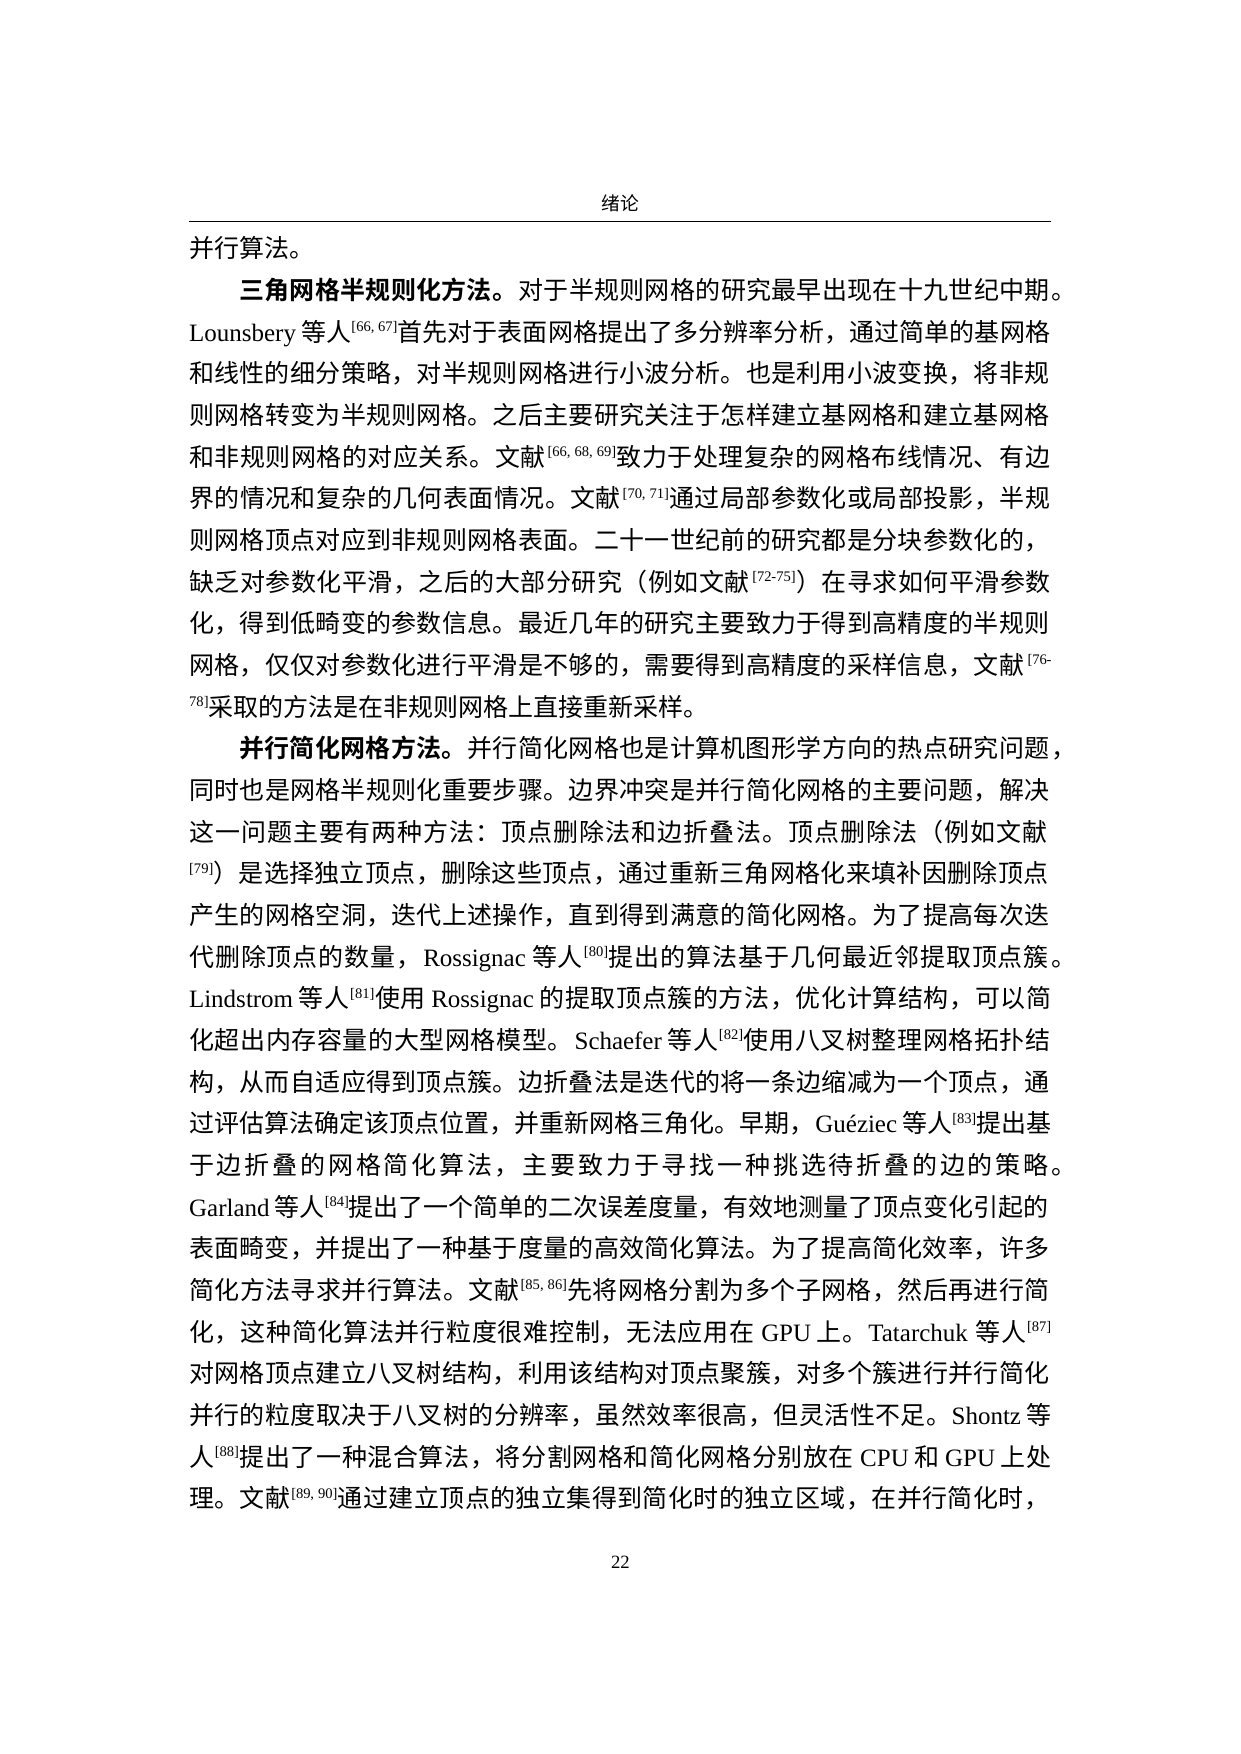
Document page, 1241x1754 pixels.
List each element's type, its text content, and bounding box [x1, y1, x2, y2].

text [189, 724, 1051, 1516]
text 三角网格半规则化方法。对于半规则网格的研究最早出现在十九世纪中期。Lounsbery等人[66, 67]首先对于表面网格提出了多分辨率分析，通过简单的基网格和线性的细分策略，对半规则网格进行小波分析。也是利用小波变换，将非规则网格转变为半规则网格。之后主要研究关注于怎样建立基网格和建立基网格和非规则网格的对应关系。文献[66, 68, 69]致力于处理复杂的网格布线情况、有边界的情况和复杂的几何表面情况。文献[70, 71]通过局部参数化或局部投影，半规则网格顶点对应到非规则网格表面。二十一世纪前的研究都是分块参数化的，缺乏对参数化平滑，之后的大部分研究（例如文献[72-75]）在寻求如何平滑参数化，得到低畸变的参数信息。最近几年的研究主要致力于得到高精度的半规则网格，仅仅对参数化进行平滑是不够的，需要得到高精度的采样信息，文献[76-78]采取的方法是在非规则网格上直接重新采样。 [189, 266, 1051, 724]
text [189, 224, 1051, 266]
